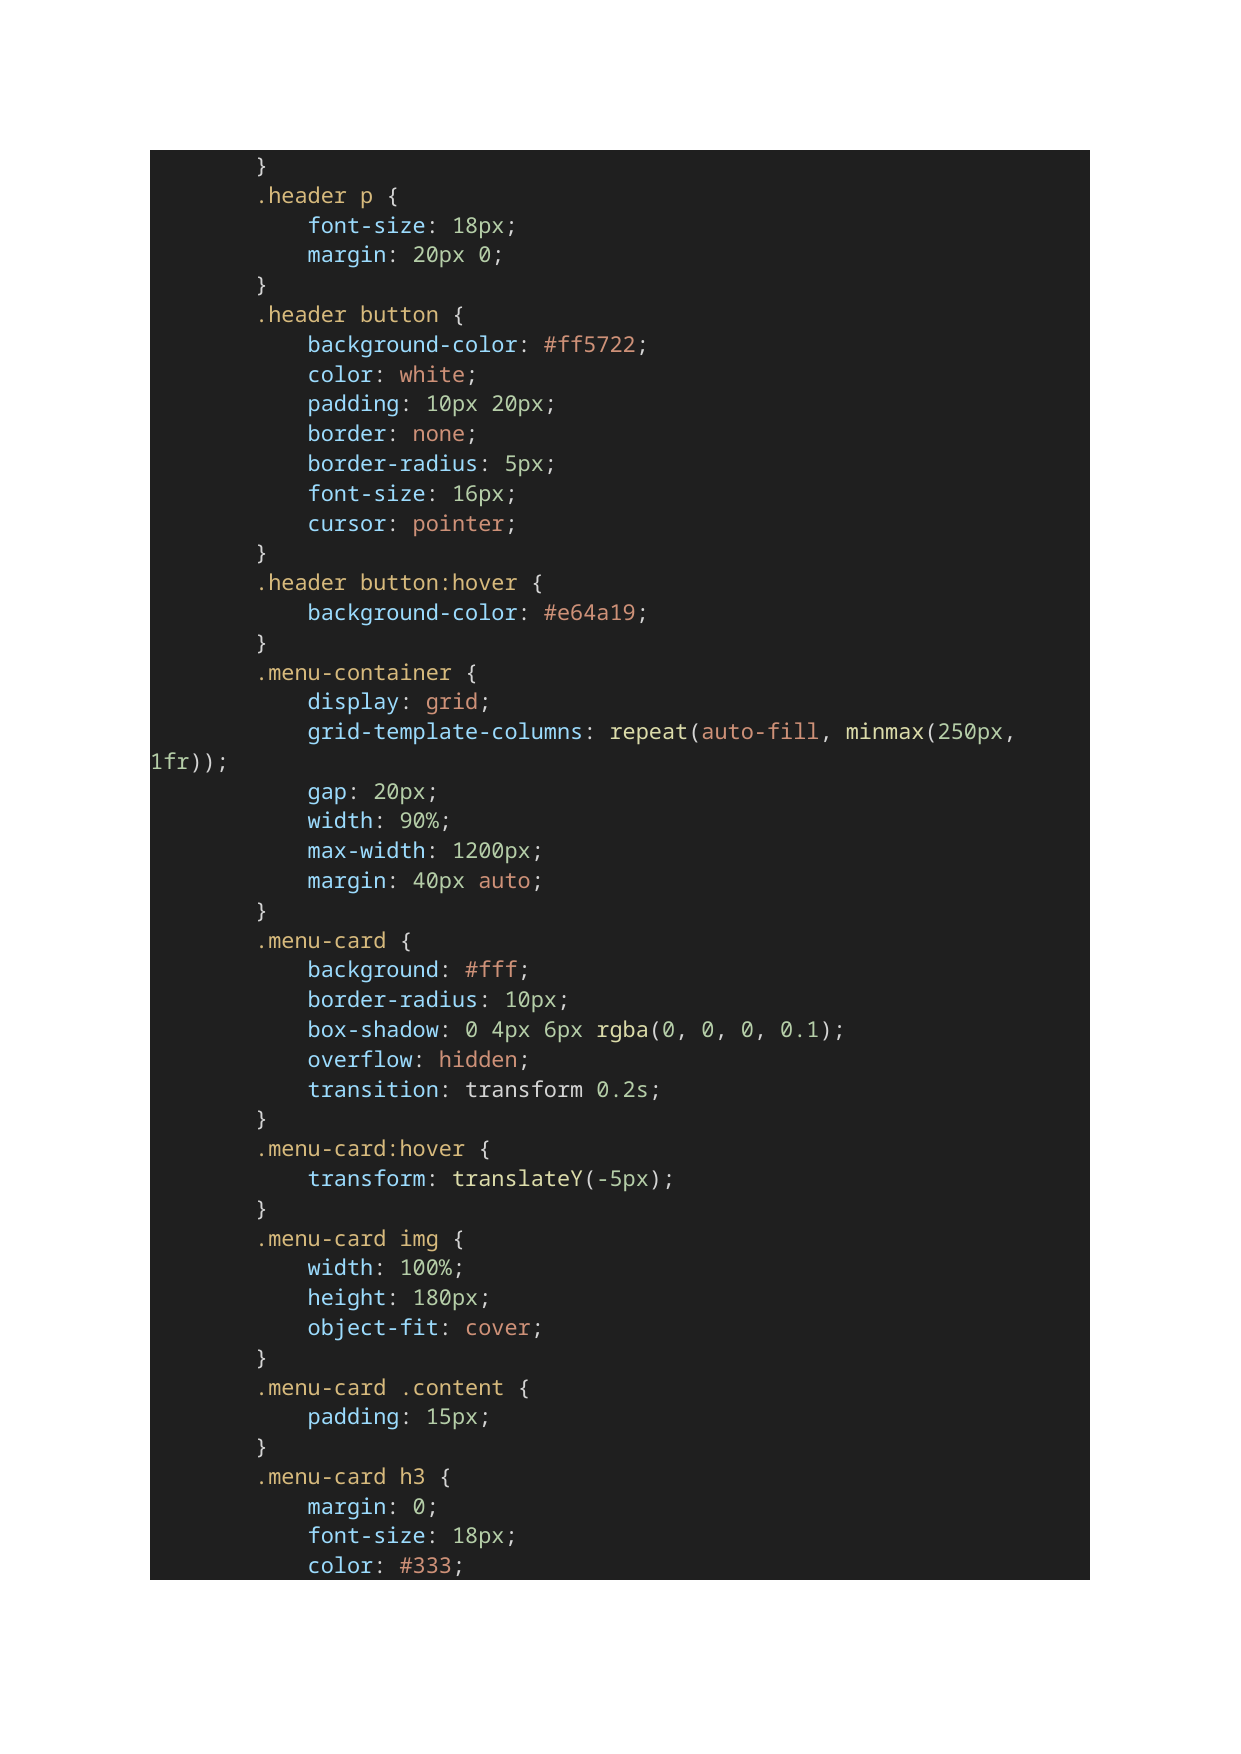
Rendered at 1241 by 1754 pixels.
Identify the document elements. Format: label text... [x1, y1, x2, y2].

text height: 180px; [150, 1282, 1090, 1312]
text } [150, 537, 1090, 567]
text .header button:hover { [150, 567, 1090, 597]
text } [150, 1103, 1090, 1133]
text overflow: hidden; [150, 1044, 1090, 1073]
text max-width: 1200px; [150, 835, 1090, 865]
text } [150, 269, 1090, 299]
text grid-template-columns: repeat(auto-fill, minmax(250px, 1fr)); [150, 716, 1090, 776]
text width: 90%; [150, 805, 1090, 835]
text font-size: 18px; [150, 209, 1090, 239]
text transition: transform 0.2s; [150, 1073, 1090, 1103]
text .menu-container { [150, 656, 1090, 686]
text width: 100%; [150, 1252, 1090, 1282]
text padding: 10px 20px; [150, 388, 1090, 418]
text .header button { [150, 299, 1090, 329]
text transform: translateY(-5px); [150, 1163, 1090, 1193]
text margin: 20px 0; [150, 239, 1090, 269]
text .menu-card .content { [150, 1371, 1090, 1401]
text padding: 15px; [150, 1401, 1090, 1431]
text background-color: #e64a19; [150, 597, 1090, 627]
text } [150, 627, 1090, 656]
text object-fit: cover; [150, 1312, 1090, 1342]
text box-shadow: 0 4px 6px rgba(0, 0, 0, 0.1); [150, 1014, 1090, 1044]
text } [150, 1193, 1090, 1222]
text } [150, 895, 1090, 924]
text .menu-card { [150, 924, 1090, 954]
text .menu-card h3 { [150, 1461, 1090, 1491]
text background-color: #ff5722; [150, 329, 1090, 358]
text border-radius: 5px; [150, 448, 1090, 478]
text cursor: pointer; [150, 507, 1090, 537]
text .header p { [150, 180, 1090, 209]
text border: none; [150, 418, 1090, 448]
text font-size: 16px; [150, 478, 1090, 507]
text gap: 20px; [150, 776, 1090, 805]
text } [150, 1431, 1090, 1461]
text .menu-card:hover { [150, 1133, 1090, 1163]
text font-size: 18px; [150, 1520, 1090, 1550]
text border-radius: 10px; [150, 984, 1090, 1014]
text background: #fff; [150, 954, 1090, 984]
text } [150, 150, 1090, 180]
text } [150, 1342, 1090, 1371]
text color: white; [150, 358, 1090, 388]
text margin: 0; [150, 1491, 1090, 1520]
text display: grid; [150, 686, 1090, 716]
text margin: 40px auto; [150, 865, 1090, 895]
text .menu-card img { [150, 1222, 1090, 1252]
text color: #333; [150, 1550, 1090, 1580]
